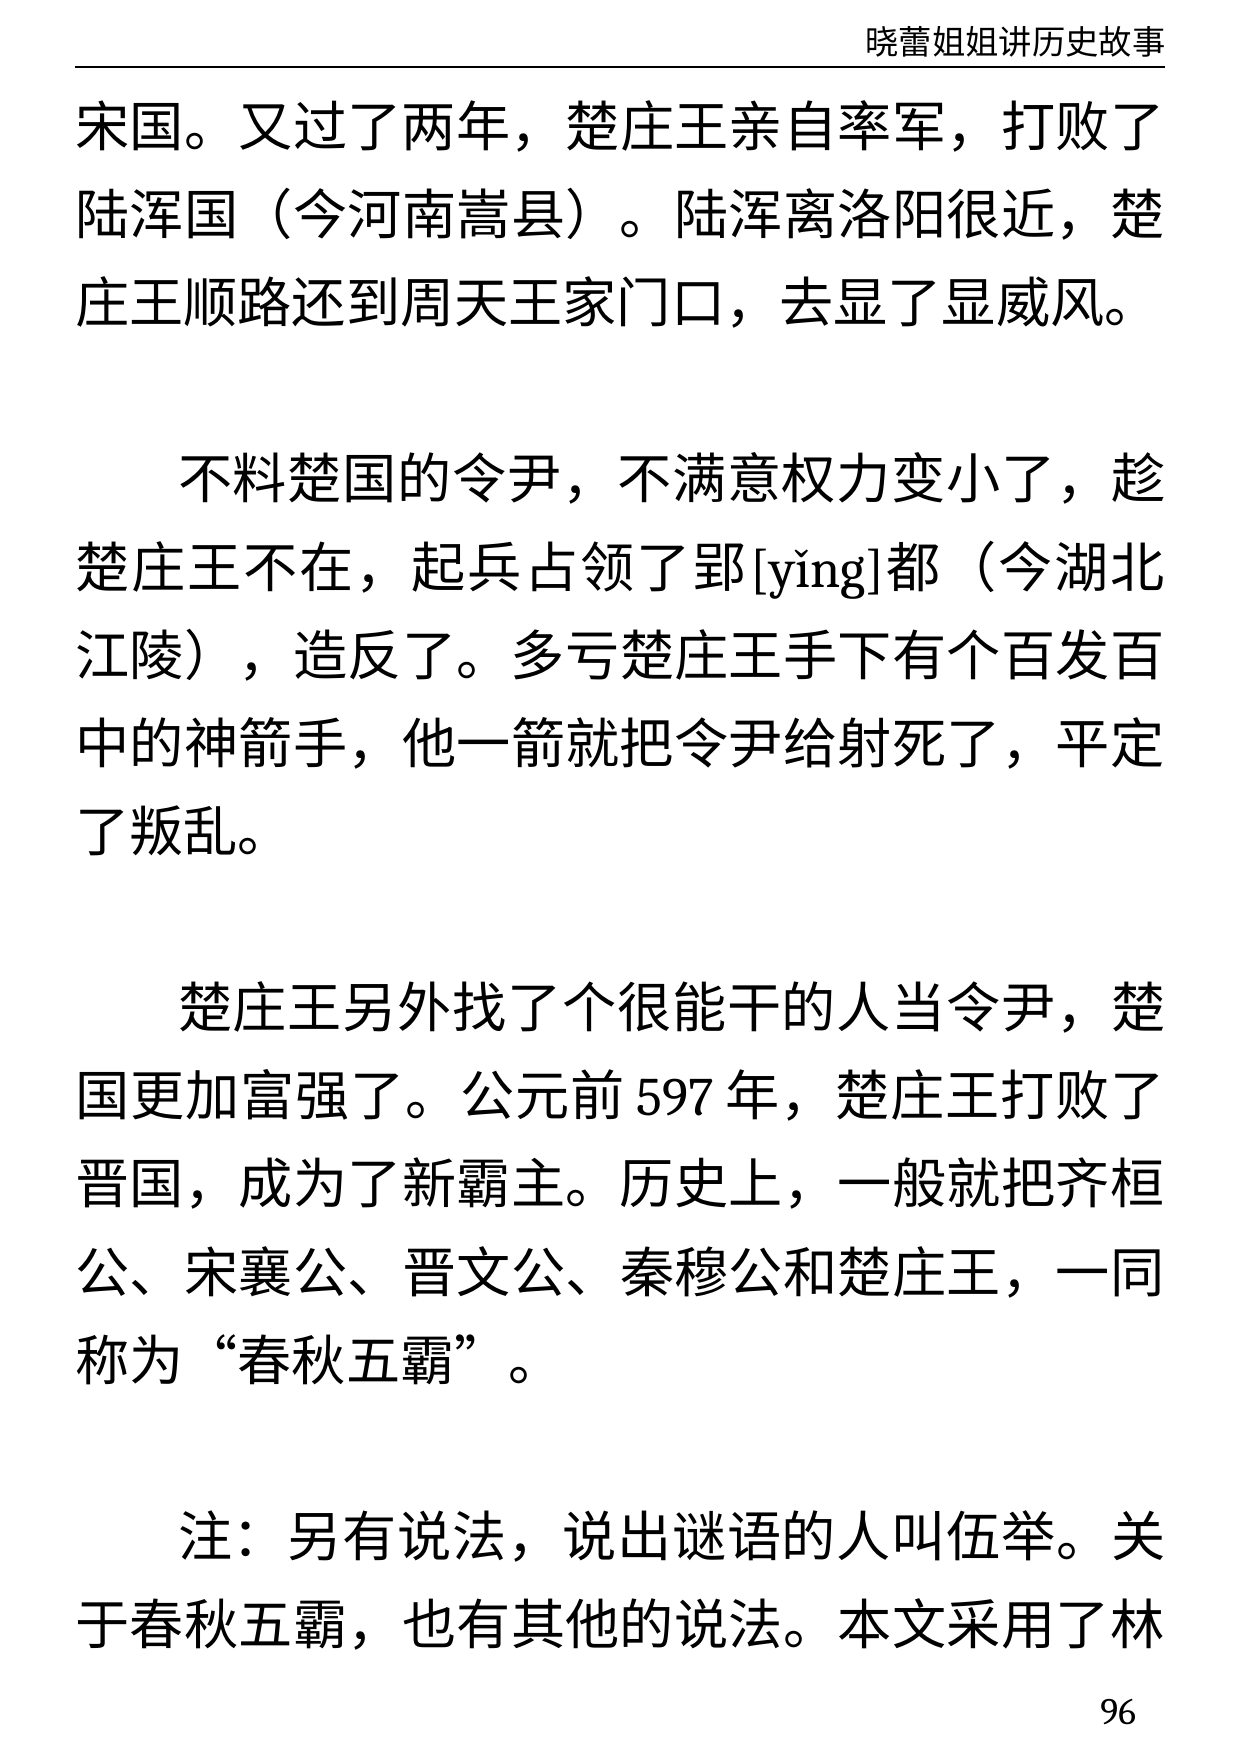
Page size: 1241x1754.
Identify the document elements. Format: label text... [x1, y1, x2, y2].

text 楚庄王另外找了个很能干的人当令尹，楚国更加富强了。公元前597年，楚庄王打败了晋国，成为了新霸主。历史上，一般就把齐桓公、宋襄公、晋文公、秦穆公和楚庄王，一同称为“春秋五霸”。 [75, 960, 1165, 1401]
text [75, 1489, 1165, 1665]
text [75, 79, 1165, 343]
text 不料楚国的令尹，不满意权力变小了，趁楚庄王不在，起兵占领了郢[yǐng]都（今湖北江陵），造反了。多亏楚庄王手下有个百发百中的神箭手，他一箭就把令尹给射死了，平定了叛乱。 [75, 431, 1165, 872]
